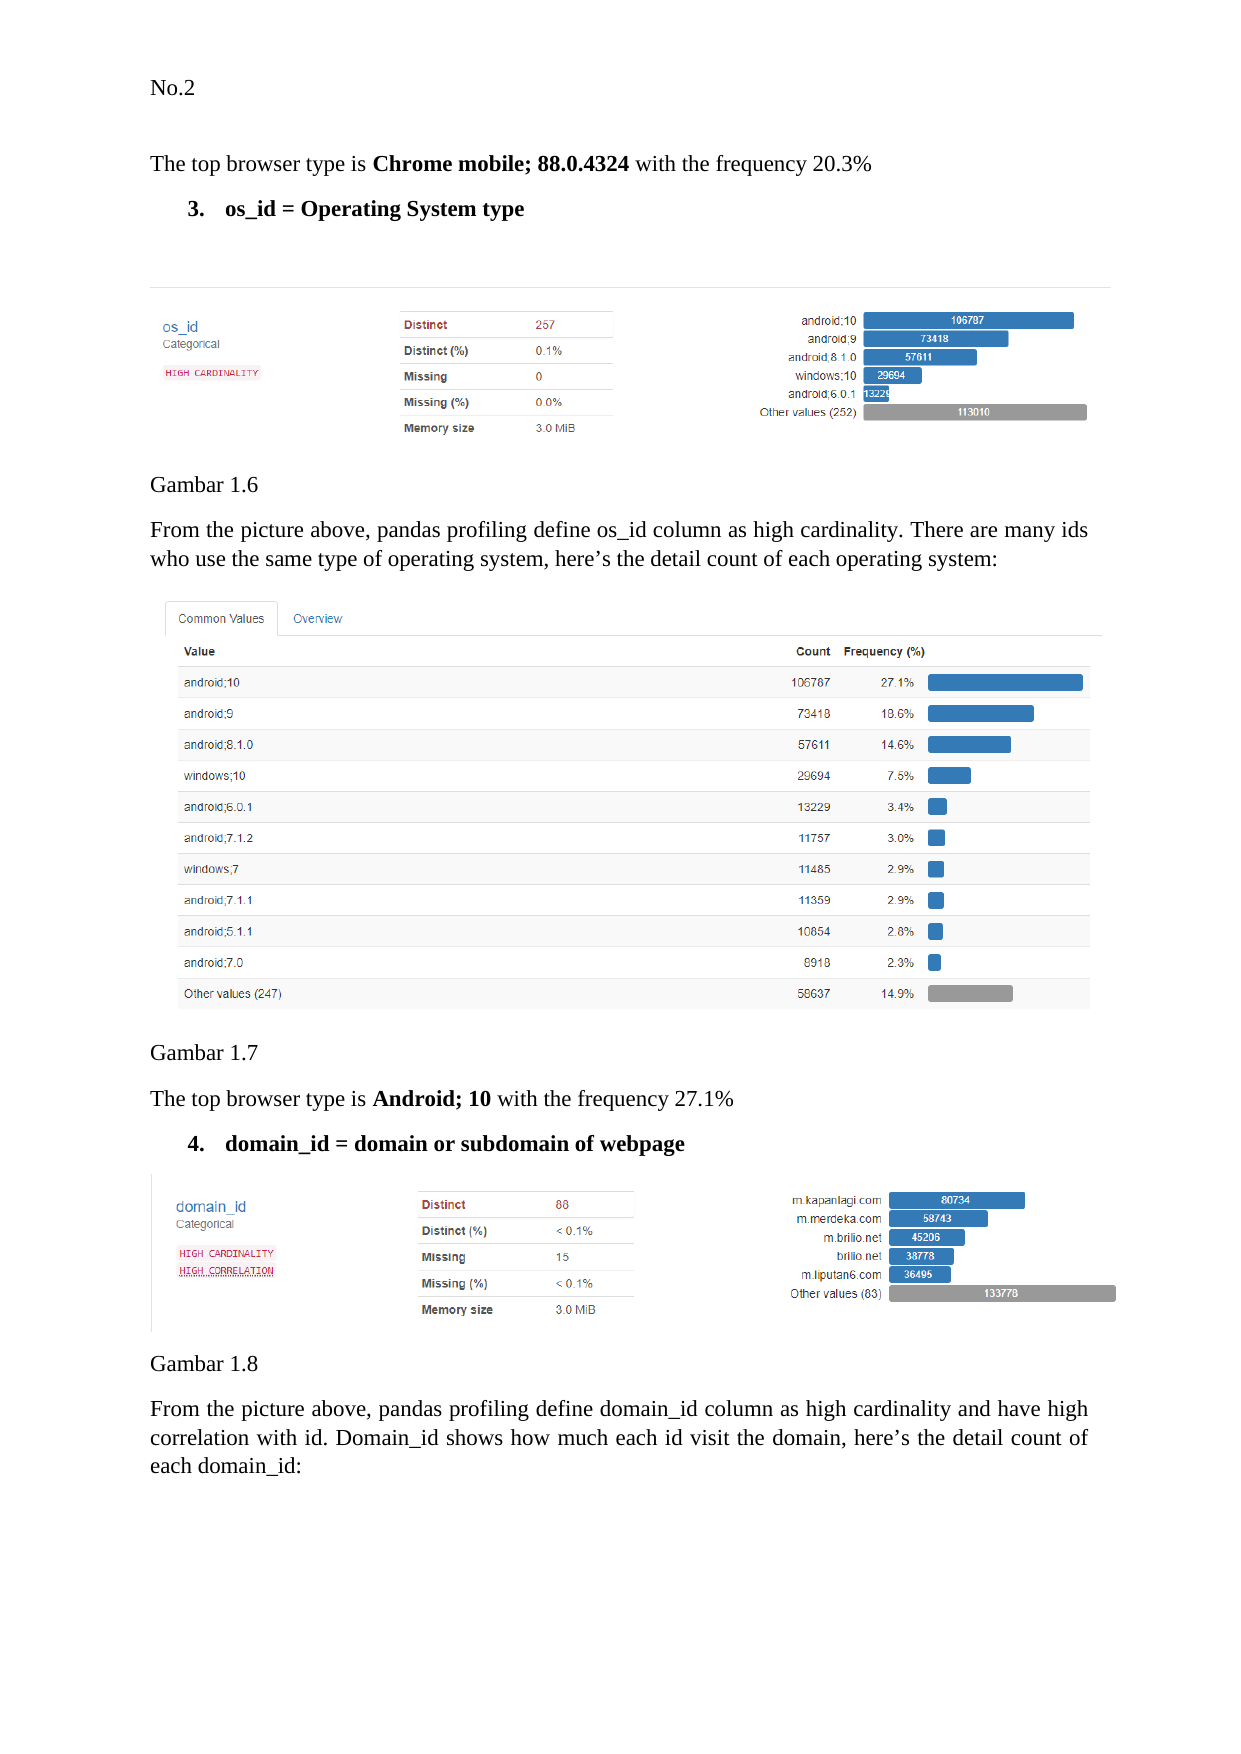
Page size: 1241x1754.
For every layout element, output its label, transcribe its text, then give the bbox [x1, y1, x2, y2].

picture [150, 1174, 1141, 1332]
text The top browser type is Chrome mobile; 88.0.4324 with the frequency 20.3% [150, 150, 1090, 176]
list domain_id = domain or subdomain of webpage [187, 1130, 1090, 1156]
picture [150, 589, 1111, 1021]
text Gambar 1.6 [150, 471, 1090, 497]
text Gambar 1.7 [150, 1039, 1090, 1066]
text The top browser type is Android; 10 with the frequency 27.1% [150, 1084, 1090, 1111]
list os_id = Operating System type [187, 195, 1090, 221]
picture [150, 287, 1111, 453]
text From the picture above, pandas profiling define domain_id column as high cardinality and have high correlation with id. Domain_id shows how much each id visit the domain, here’s the detail count of each domain_id: [150, 1395, 1090, 1478]
text From the picture above, pandas profiling define os_id column as high cardinality. There are many ids who use the same type of operating system, here’s the detail count of each operating system: [150, 516, 1090, 571]
text Gambar 1.8 [150, 1350, 1090, 1376]
